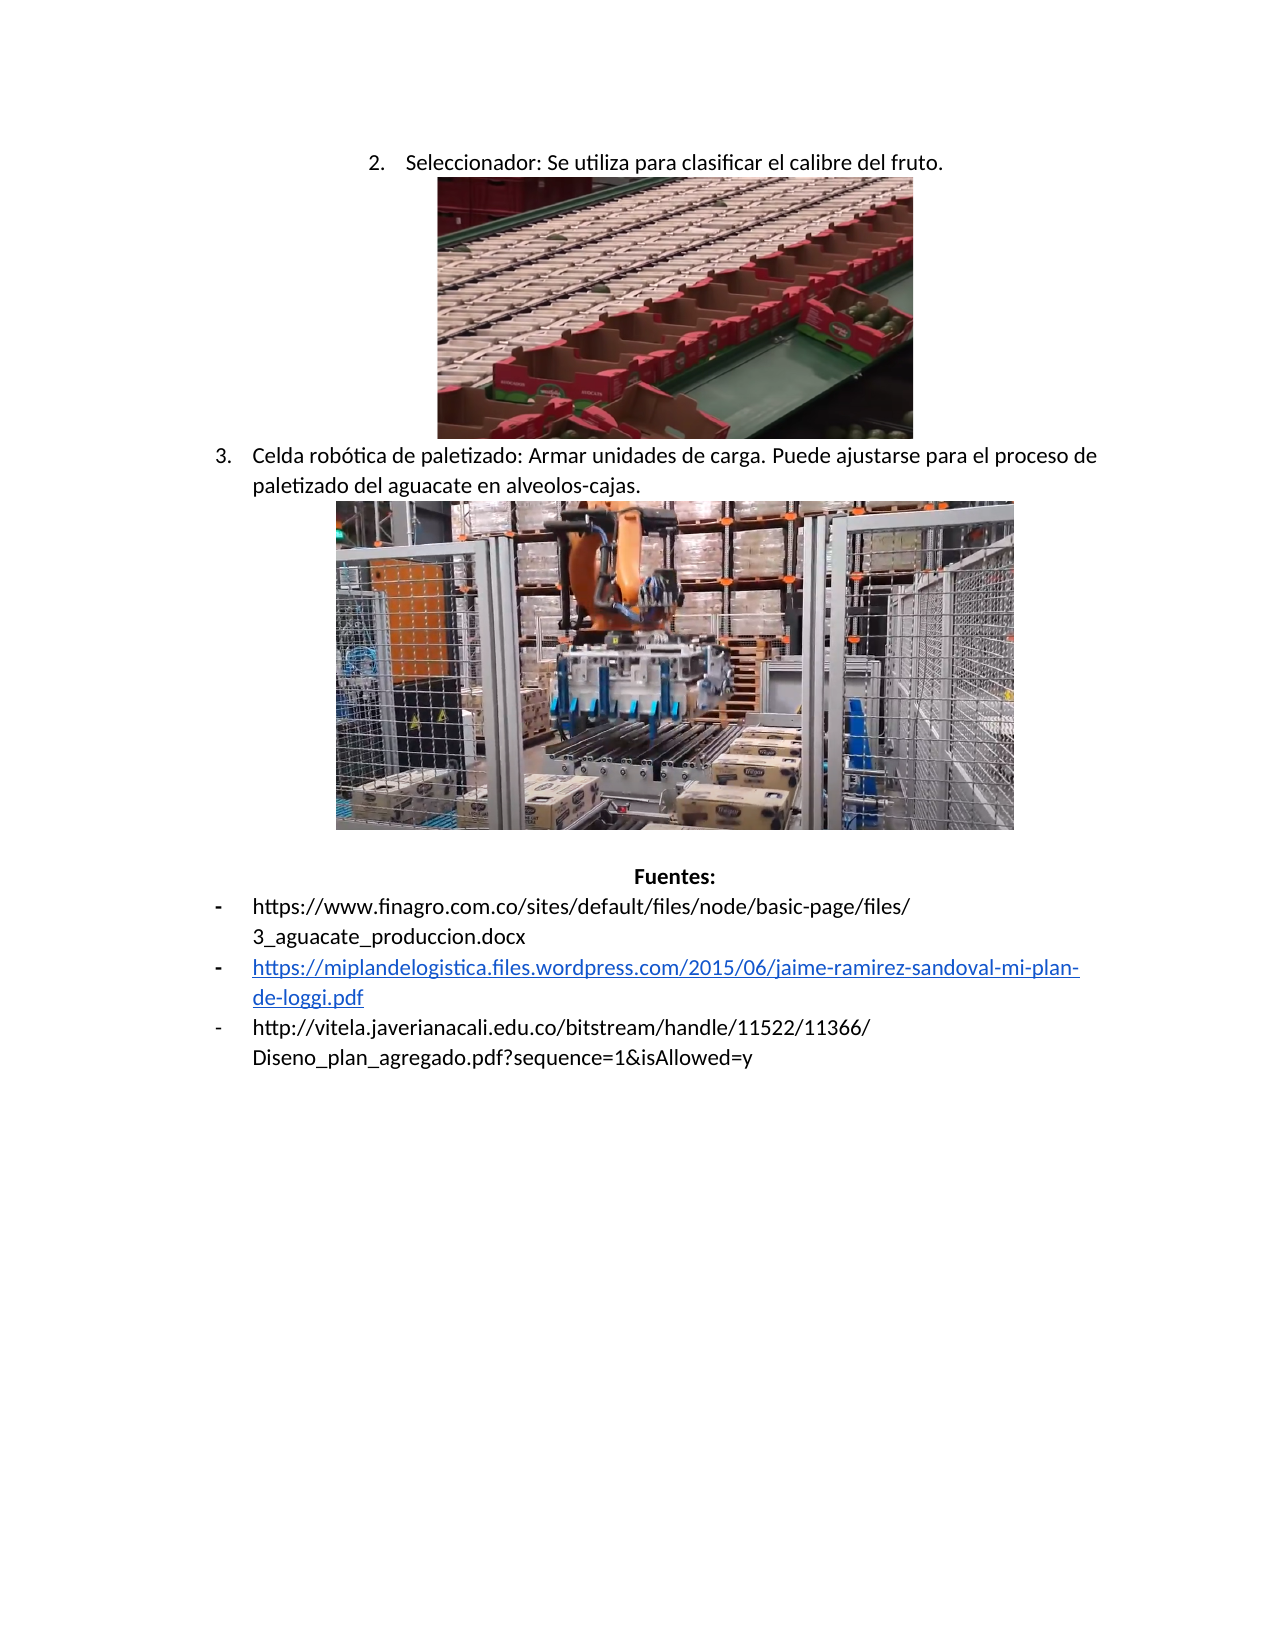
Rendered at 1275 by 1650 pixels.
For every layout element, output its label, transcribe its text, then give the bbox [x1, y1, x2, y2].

list https://miplandelogistica.files.wordpress.com/2015/06/jaime-ramirez-sandoval-mi-plan-de-loggi.pdf [215, 953, 1098, 1011]
list Celda robótica de paletizado: Armar unidades de carga. Puede ajustarse para el proceso de paletizado del aguacate en alveolos-cajas. [215, 441, 1098, 499]
picture [336, 501, 1014, 830]
list http://vitela.javerianacali.edu.co/bitstream/handle/11522/11366/Diseno_plan_agregado.pdf?sequence=1&isAllowed=y [215, 1013, 1098, 1071]
picture [436, 177, 914, 439]
text Fuentes: [252, 862, 1098, 890]
list https://www.finagro.com.co/sites/default/files/node/basic-page/files/3_aguacate_produccion.docx [215, 892, 1098, 950]
